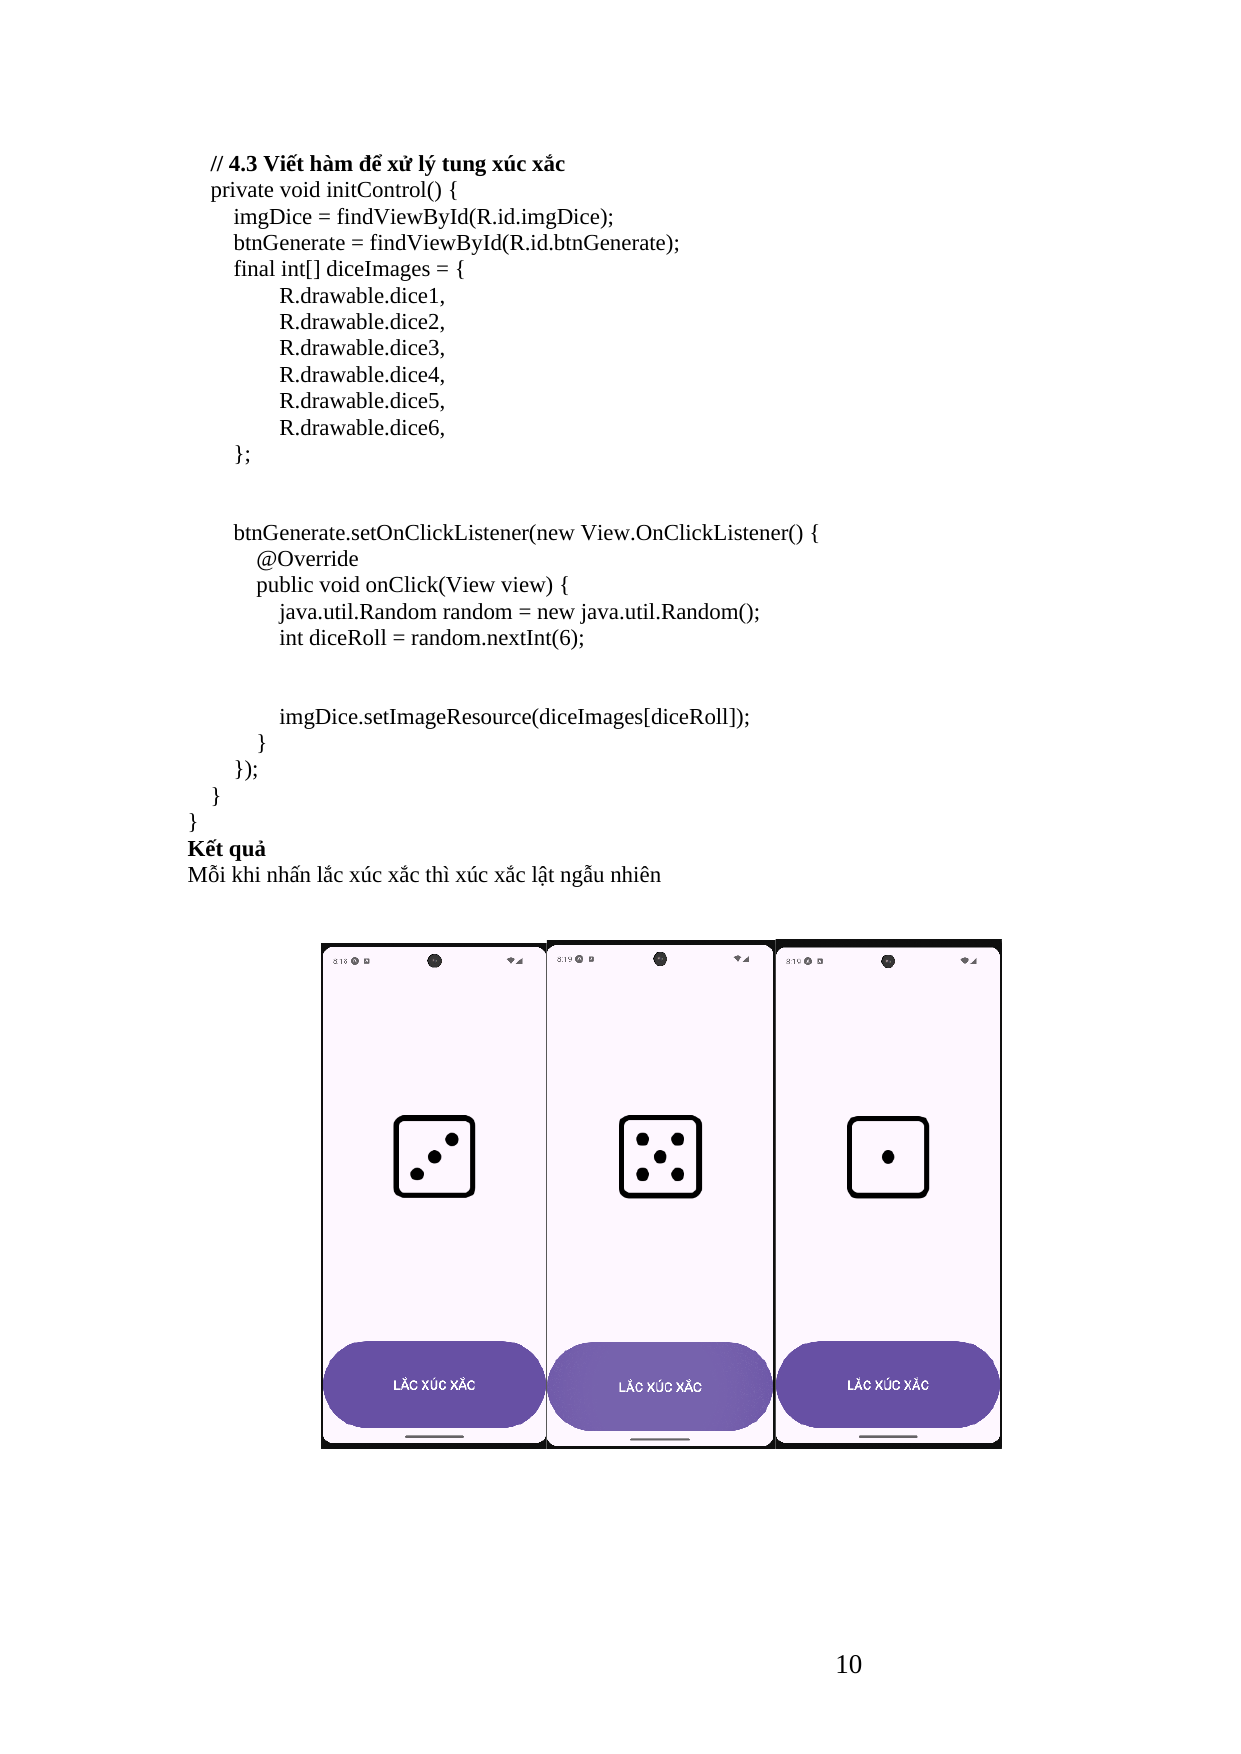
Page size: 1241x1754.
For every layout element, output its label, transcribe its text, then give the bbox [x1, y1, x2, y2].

text private void initControl() { [187, 176, 1135, 203]
text } [187, 808, 1135, 834]
text // 4.3 Viết hàm để xử lý tung xúc xắc [187, 150, 1135, 176]
text Kết quả [187, 834, 1135, 861]
text imgDice = findViewById(R.id.imgDice); [187, 203, 1135, 229]
text final int[] diceImages = { [187, 255, 1135, 282]
text } [187, 729, 1135, 756]
text }; [187, 440, 1135, 466]
text R.drawable.dice5, [187, 387, 1135, 413]
text R.drawable.dice3, [187, 334, 1135, 361]
text R.drawable.dice4, [187, 361, 1135, 387]
text Mỗi khi nhấn lắc xúc xắc thì xúc xắc lật ngẫu nhiên [187, 861, 1135, 887]
text }); [187, 756, 1135, 782]
picture [321, 939, 1002, 1449]
text R.drawable.dice1, [187, 282, 1135, 308]
text imgDice.setImageResource(diceImages[diceRoll]); [187, 703, 1135, 729]
text java.util.Random random = new java.util.Random(); [187, 598, 1135, 624]
text @Override [187, 545, 1135, 571]
text R.drawable.dice6, [187, 413, 1135, 440]
text public void onClick(View view) { [187, 571, 1135, 598]
text btnGenerate.setOnClickListener(new View.OnClickListener() { [187, 519, 1135, 545]
text int diceRoll = random.nextInt(6); [187, 624, 1135, 650]
text R.drawable.dice2, [187, 308, 1135, 334]
text } [187, 782, 1135, 808]
text btnGenerate = findViewById(R.id.btnGenerate); [187, 229, 1135, 255]
